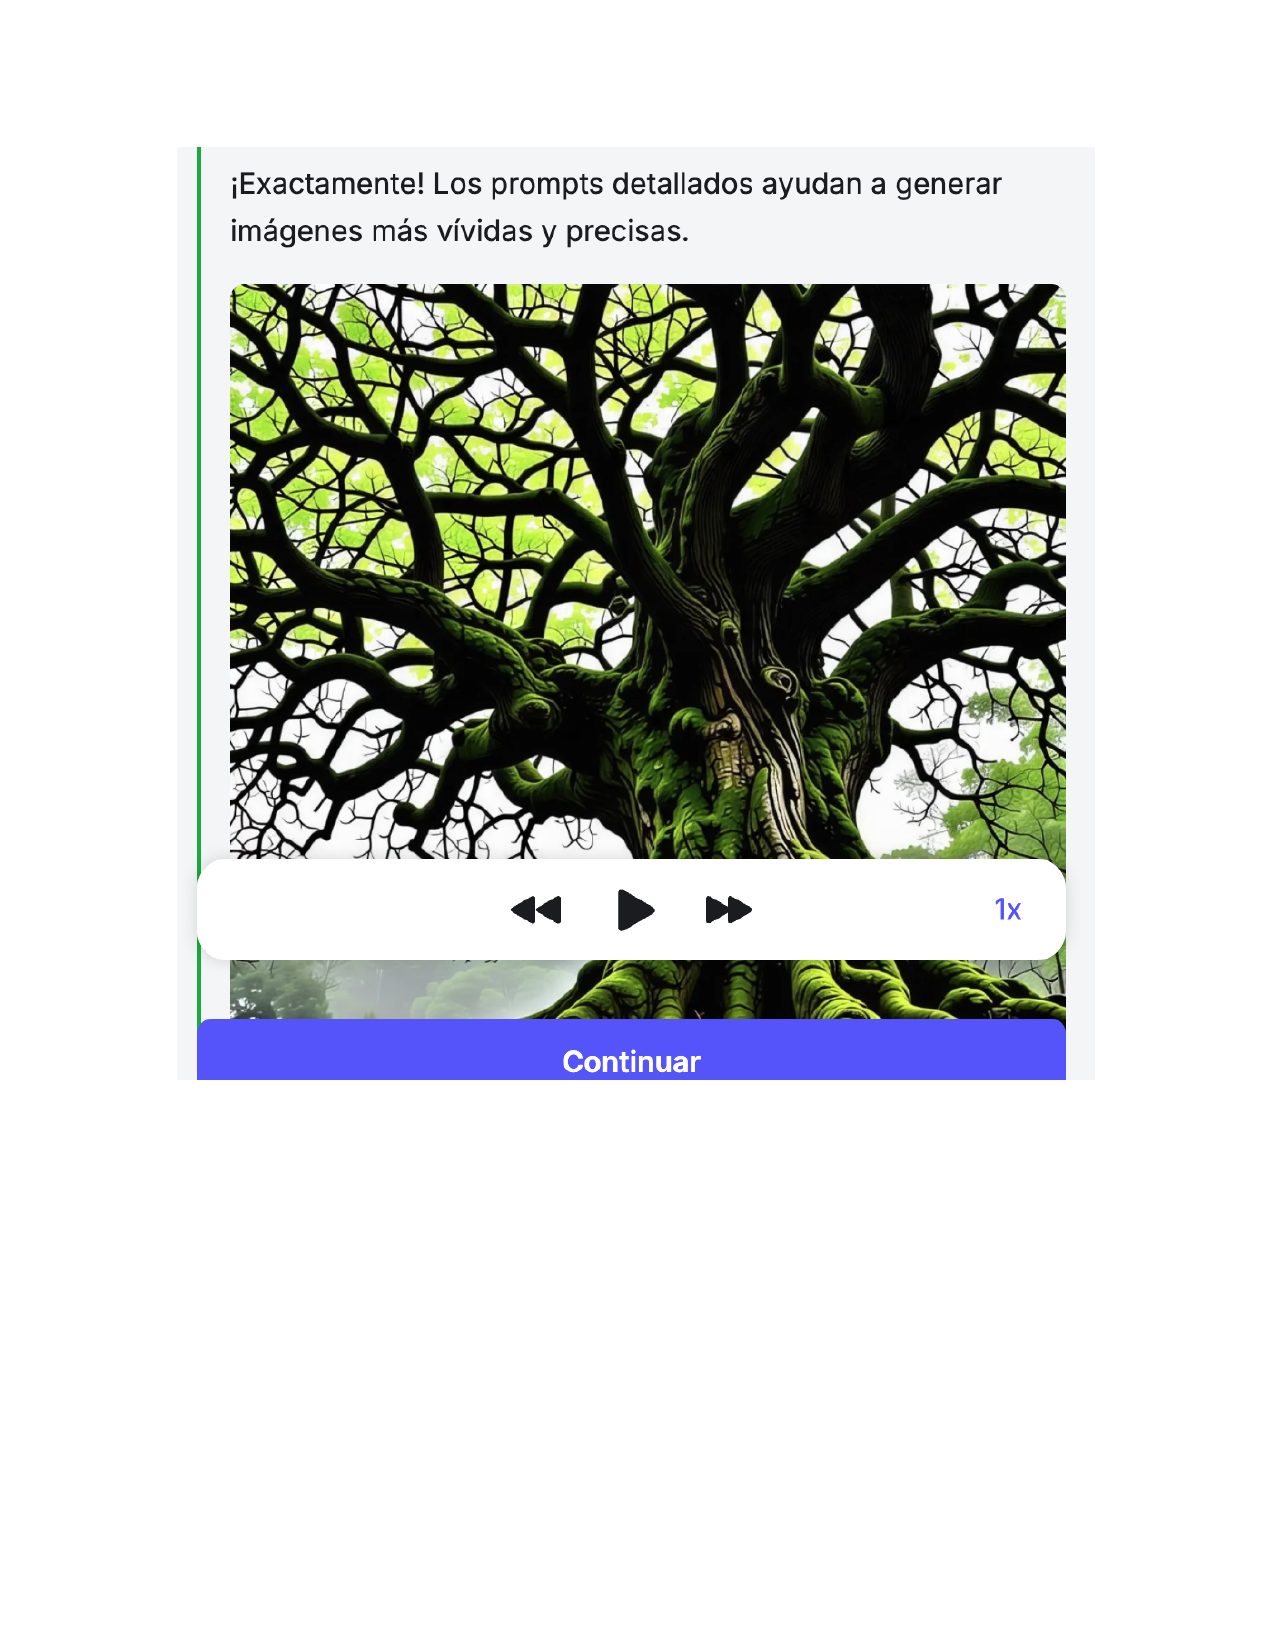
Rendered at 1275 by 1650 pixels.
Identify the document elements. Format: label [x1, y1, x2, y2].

picture [177, 147, 1098, 1080]
